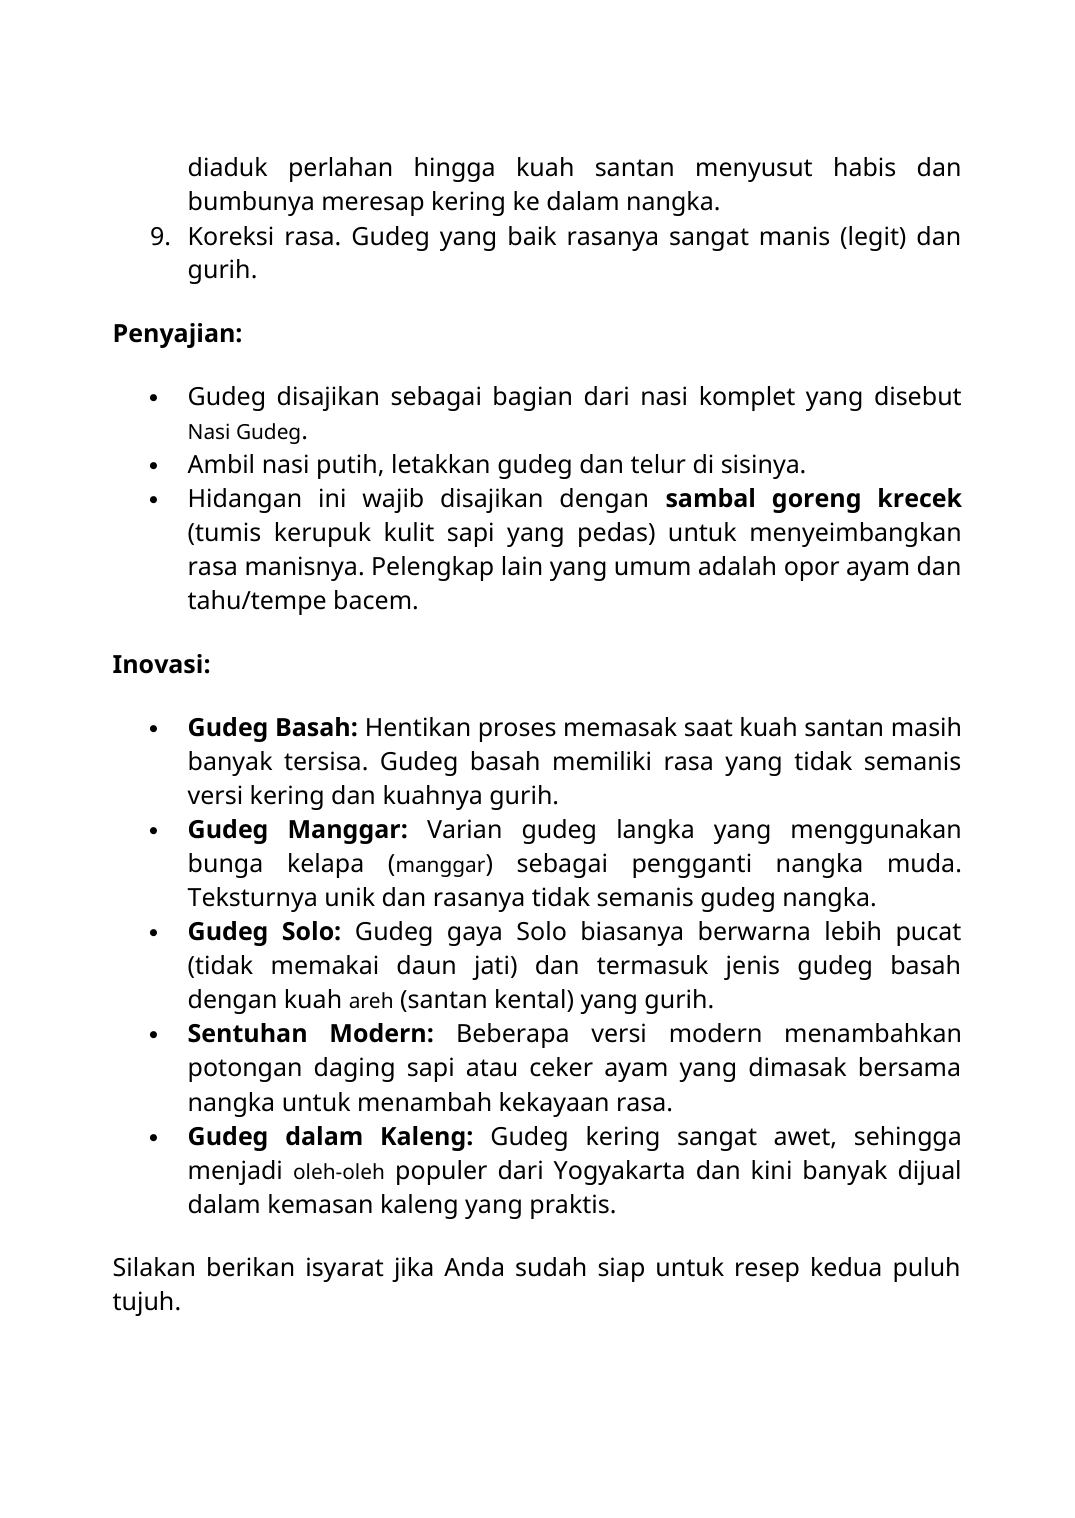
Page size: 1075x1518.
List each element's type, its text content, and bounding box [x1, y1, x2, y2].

list Gudeg Solo: Gudeg gaya Solo biasanya berwarna lebih pucat (tidak memakai daun jati) dan termasuk jenis gudeg basah dengan kuah areh (santan kental) yang gurih. [150, 914, 962, 1016]
text Penyajian: [112, 315, 962, 349]
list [150, 150, 962, 218]
list Hidangan ini wajib disajikan dengan sambal goreng krecek (tumis kerupuk kulit sapi yang pedas) untuk menyeimbangkan rasa manisnya. Pelengkap lain yang umum adalah opor ayam dan tahu/tempe bacem. [150, 481, 962, 617]
list Sentuhan Modern: Beberapa versi modern menambahkan potongan daging sapi atau ceker ayam yang dimasak bersama nangka untuk menambah kekayaan rasa. [150, 1016, 962, 1118]
text Inovasi: [112, 646, 962, 680]
list Gudeg Basah: Hentikan proses memasak saat kuah santan masih banyak tersisa. Gudeg basah memiliki rasa yang tidak semanis versi kering dan kuahnya gurih. [150, 709, 962, 812]
list Gudeg Manggar: Varian gudeg langka yang menggunakan bunga kelapa (manggar) sebagai pengganti nangka muda. Teksturnya unik dan rasanya tidak semanis gudeg nangka. [150, 812, 962, 914]
list Ambil nasi putih, letakkan gudeg dan telur di sisinya. [150, 447, 962, 481]
list Gudeg dalam Kaleng: Gudeg kering sangat awet, sehingga menjadi oleh-oleh populer dari Yogyakarta dan kini banyak dijual dalam kemasan kaleng yang praktis. [150, 1118, 962, 1220]
text Silakan berikan isyarat jika Anda sudah siap untuk resep kedua puluh tujuh. [112, 1249, 962, 1318]
list Koreksi rasa. Gudeg yang baik rasanya sangat manis (legit) dan gurih. [150, 218, 962, 286]
list Gudeg disajikan sebagai bagian dari nasi komplet yang disebut Nasi Gudeg. [150, 379, 962, 447]
